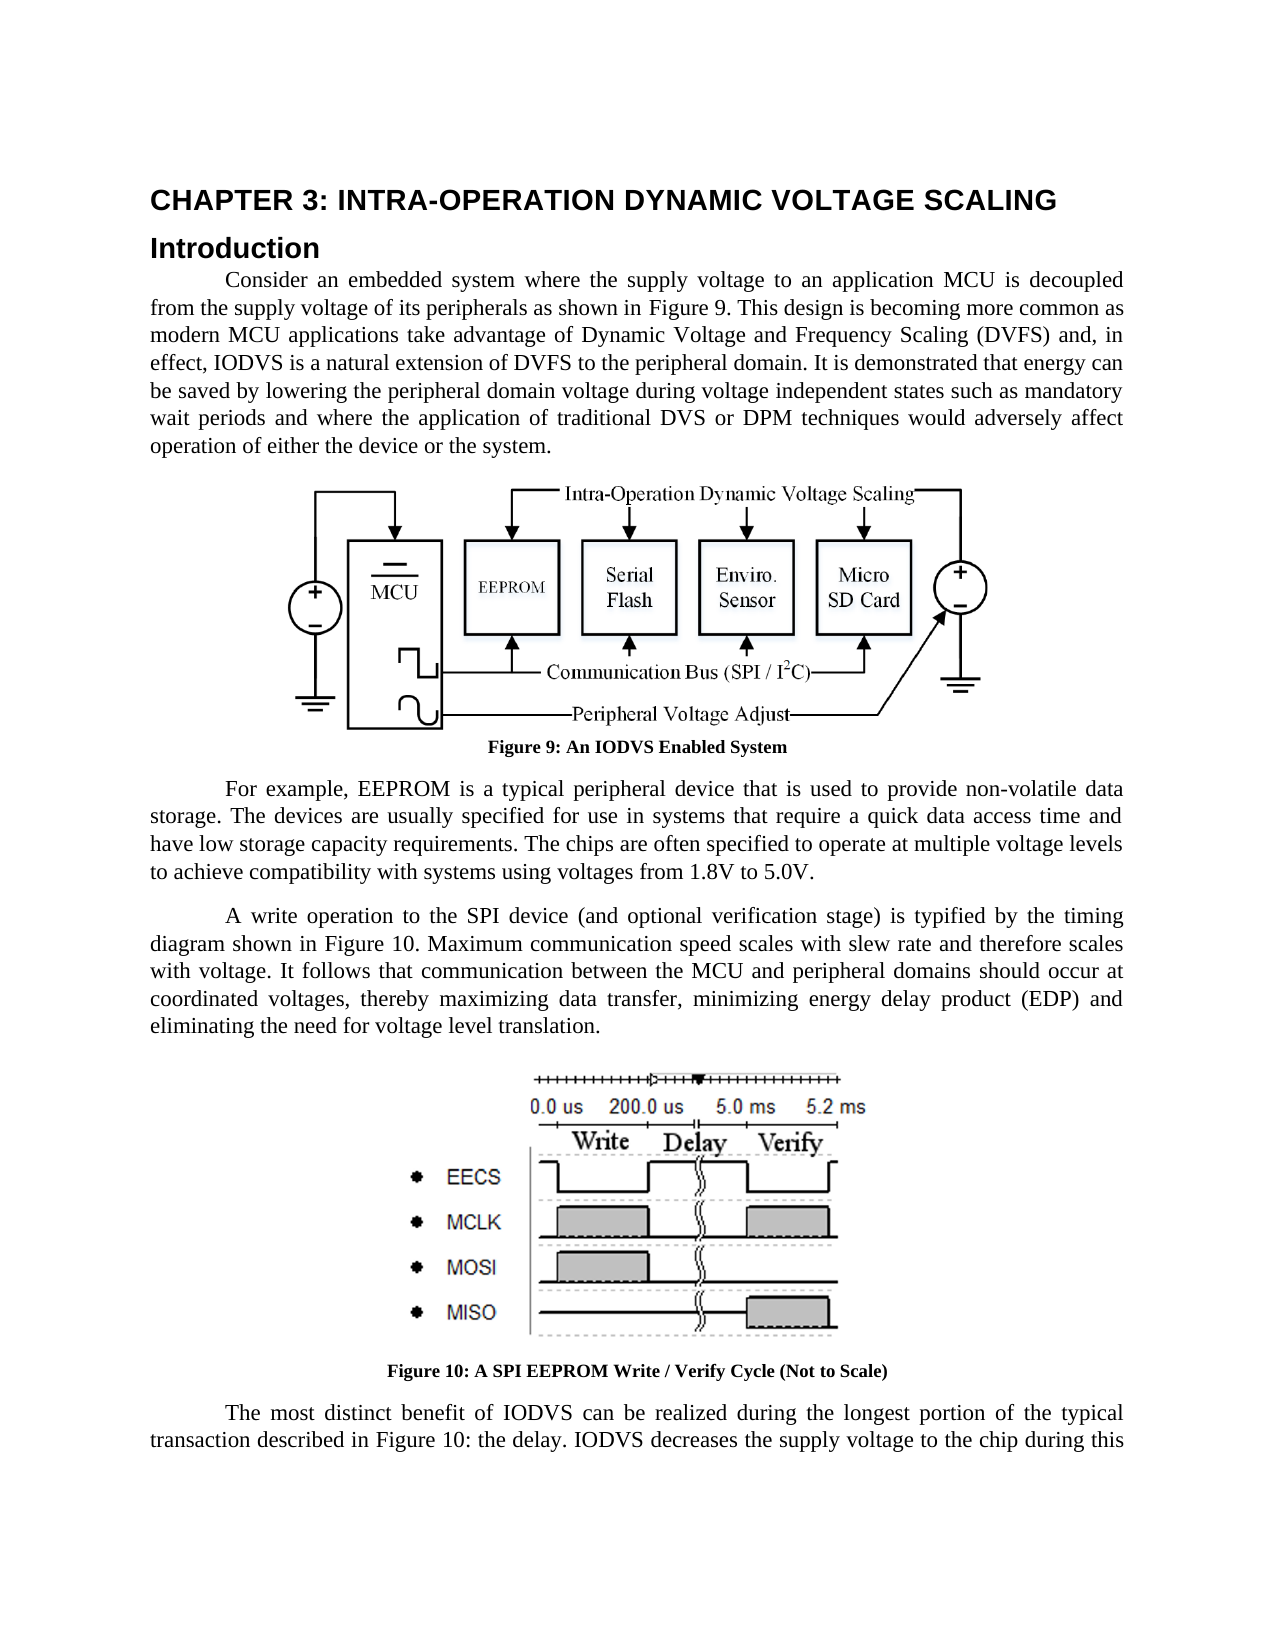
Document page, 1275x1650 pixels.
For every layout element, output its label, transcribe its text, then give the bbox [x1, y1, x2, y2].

text Consider an embedded system where the supply voltage to an application MCU is decoupled from the supply voltage of its peripherals as shown in Figure 9. This design is becoming more common as modern MCU applications take advantage of Dynamic Voltage and Frequency Scaling (DVFS) and, in effect, IODVS is a natural extension of DVFS to the peripheral domain. It is demonstrated that energy can be saved by lowering the peripheral domain voltage during voltage independent states such as mandatory wait periods and where the application of traditional DVS or DPM techniques would adversely affect operation of either the device or the system. [150, 266, 1125, 458]
text For example, EEPROM is a typical peripheral device that is used to provide non-volatile data storage. The devices are usually specified for use in systems that require a quick data access time and have low storage capacity requirements. The chips are often specified to operate at multiple voltage levels to achieve compatibility with systems using voltages from 1.8V to 5.0V. [150, 775, 1125, 884]
subtitle Chapter 3: Intra-Operation Dynamic Voltage Scaling [150, 183, 1125, 217]
picture [287, 476, 988, 736]
subtitle Introduction [150, 231, 1125, 264]
text Figure : An IODVS Enabled System [150, 736, 1125, 757]
text Figure : A SPI EEPROM Write / Verify Cycle (Not to Scale) [150, 1360, 1125, 1381]
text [150, 1399, 1125, 1453]
picture [400, 1056, 875, 1360]
text A write operation to the SPI device (and optional verification stage) is typified by the timing diagram shown in Figure 10. Maximum communication speed scales with slew rate and therefore scales with voltage. It follows that communication between the MCU and peripheral domains should occur at coordinated voltages, thereby maximizing data transfer, minimizing energy delay product (EDP) and eliminating the need for voltage level translation. [150, 902, 1125, 1039]
